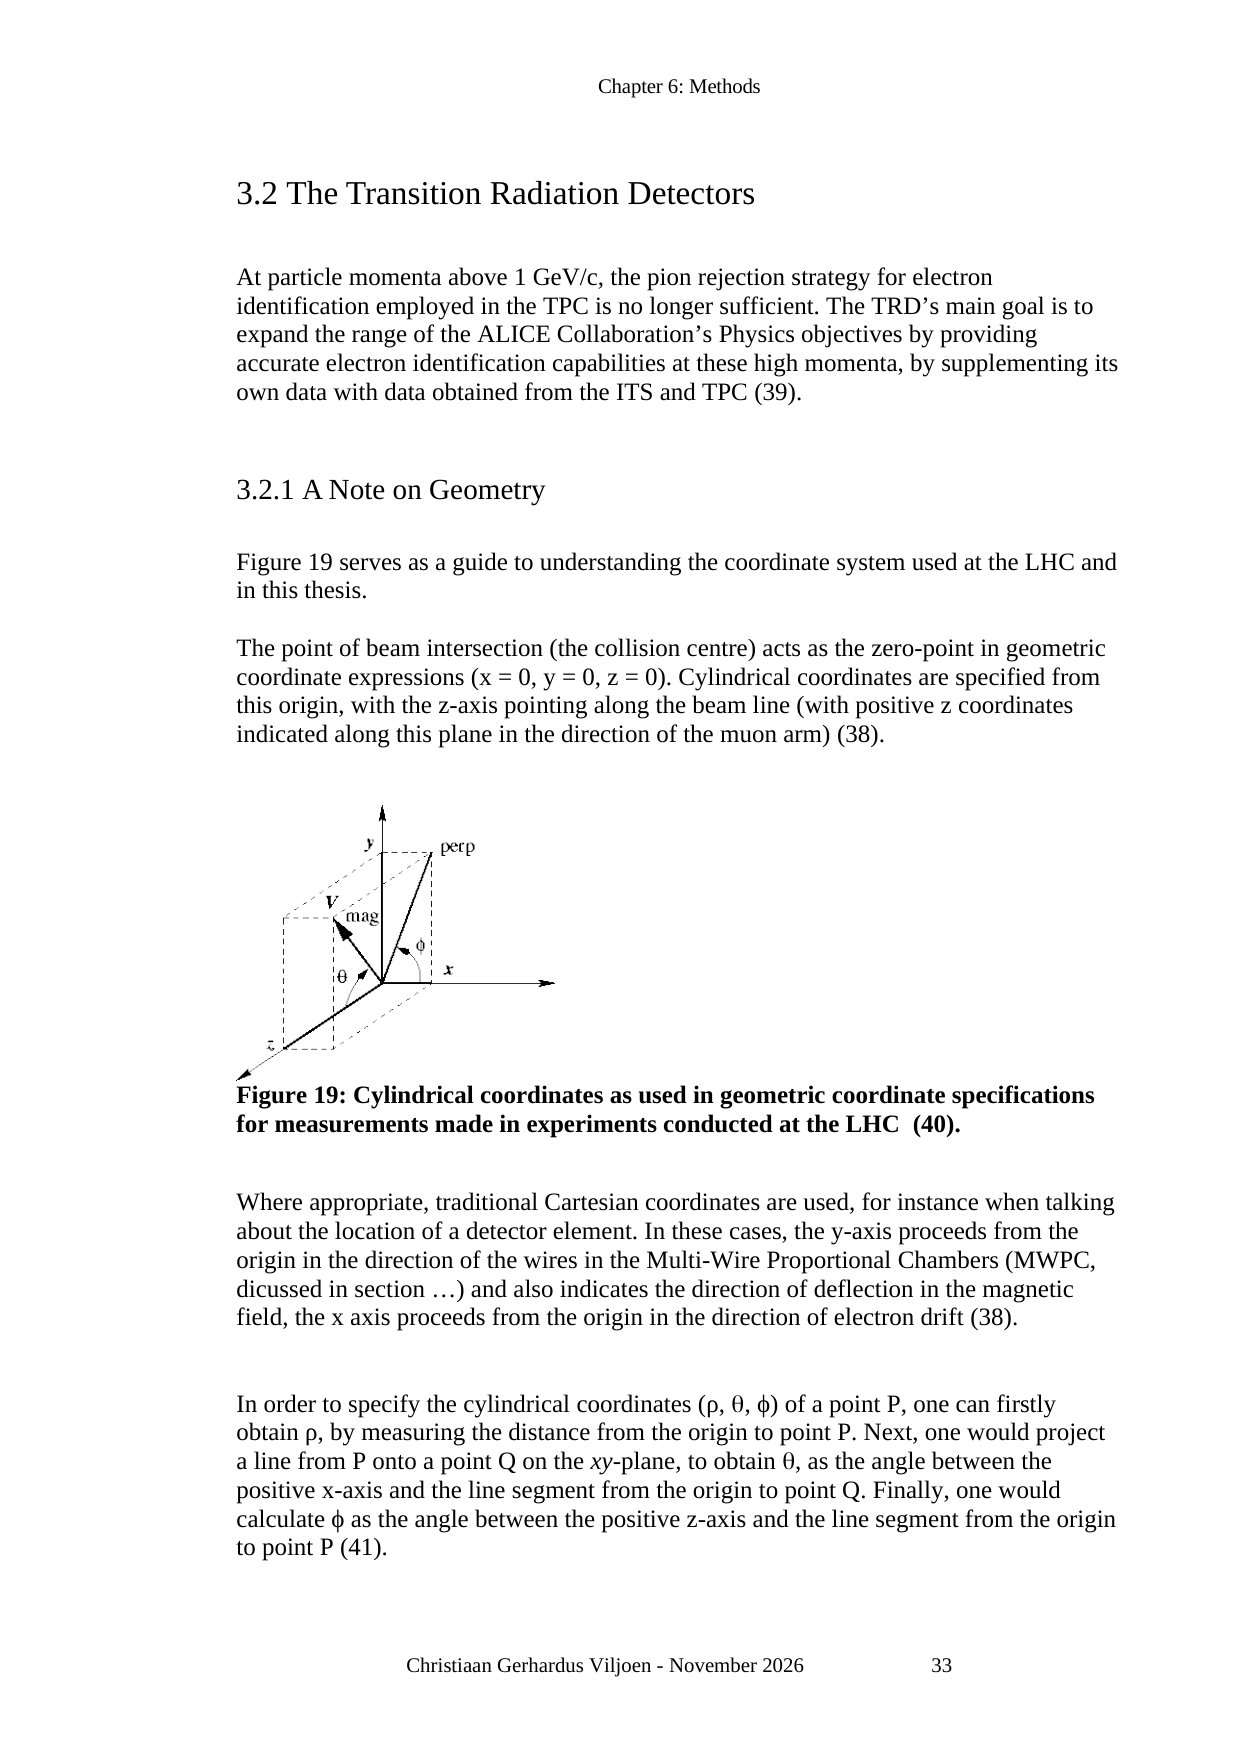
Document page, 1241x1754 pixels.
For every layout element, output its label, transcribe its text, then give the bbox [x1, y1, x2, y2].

subtitle A Note on Geometry [236, 472, 1122, 506]
text At particle momenta above 1 GeV/c, the pion rejection strategy for electron identification employed in the TPC is no longer sufficient. The TRD’s main goal is to expand the range of the ALICE Collaboration’s Physics objectives by providing accurate electron identification capabilities at these high momenta, by supplementing its own data with data obtained from the ITS and TPC . [236, 262, 1122, 406]
text Figure 19 serves as a guide to understanding the coordinate system used at the LHC and in this thesis. [236, 547, 1122, 604]
picture [236, 805, 555, 1081]
text The point of beam intersection (the collision centre) acts as the zero-point in geometric coordinate expressions (x = 0, y = 0, z = 0). Cylindrical coordinates are specified from this origin, with the z-axis pointing along the beam line (with positive z coordinates indicated along this plane in the direction of the muon arm) . [236, 633, 1122, 748]
subtitle The Transition Radiation Detectors [236, 173, 1122, 211]
text In order to specify the cylindrical coordinates (ρ, , ϕ) of a point P, one can firstly obtain ρ, by measuring the distance from the origin to point P. Next, one would project a line from P onto a point Q on the xy-plane, to obtain , as the angle between the positive x-axis and the line segment from the origin to point Q. Finally, one would calculate ϕ as the angle between the positive z-axis and the line segment from the origin to point P . [236, 1389, 1122, 1561]
text Where appropriate, traditional Cartesian coordinates are used, for instance when talking about the location of a detector element. In these cases, the y-axis proceeds from the origin in the direction of the wires in the Multi-Wire Proportional Chambers (MWPC, dicussed in section …) and also indicates the direction of deflection in the magnetic field, the x axis proceeds from the origin in the direction of electron drift . [236, 1187, 1122, 1331]
text Figure 19: Cylindrical coordinates as used in geometric coordinate specifications for measurements made in experiments conducted at the LHC . [236, 1080, 1122, 1138]
